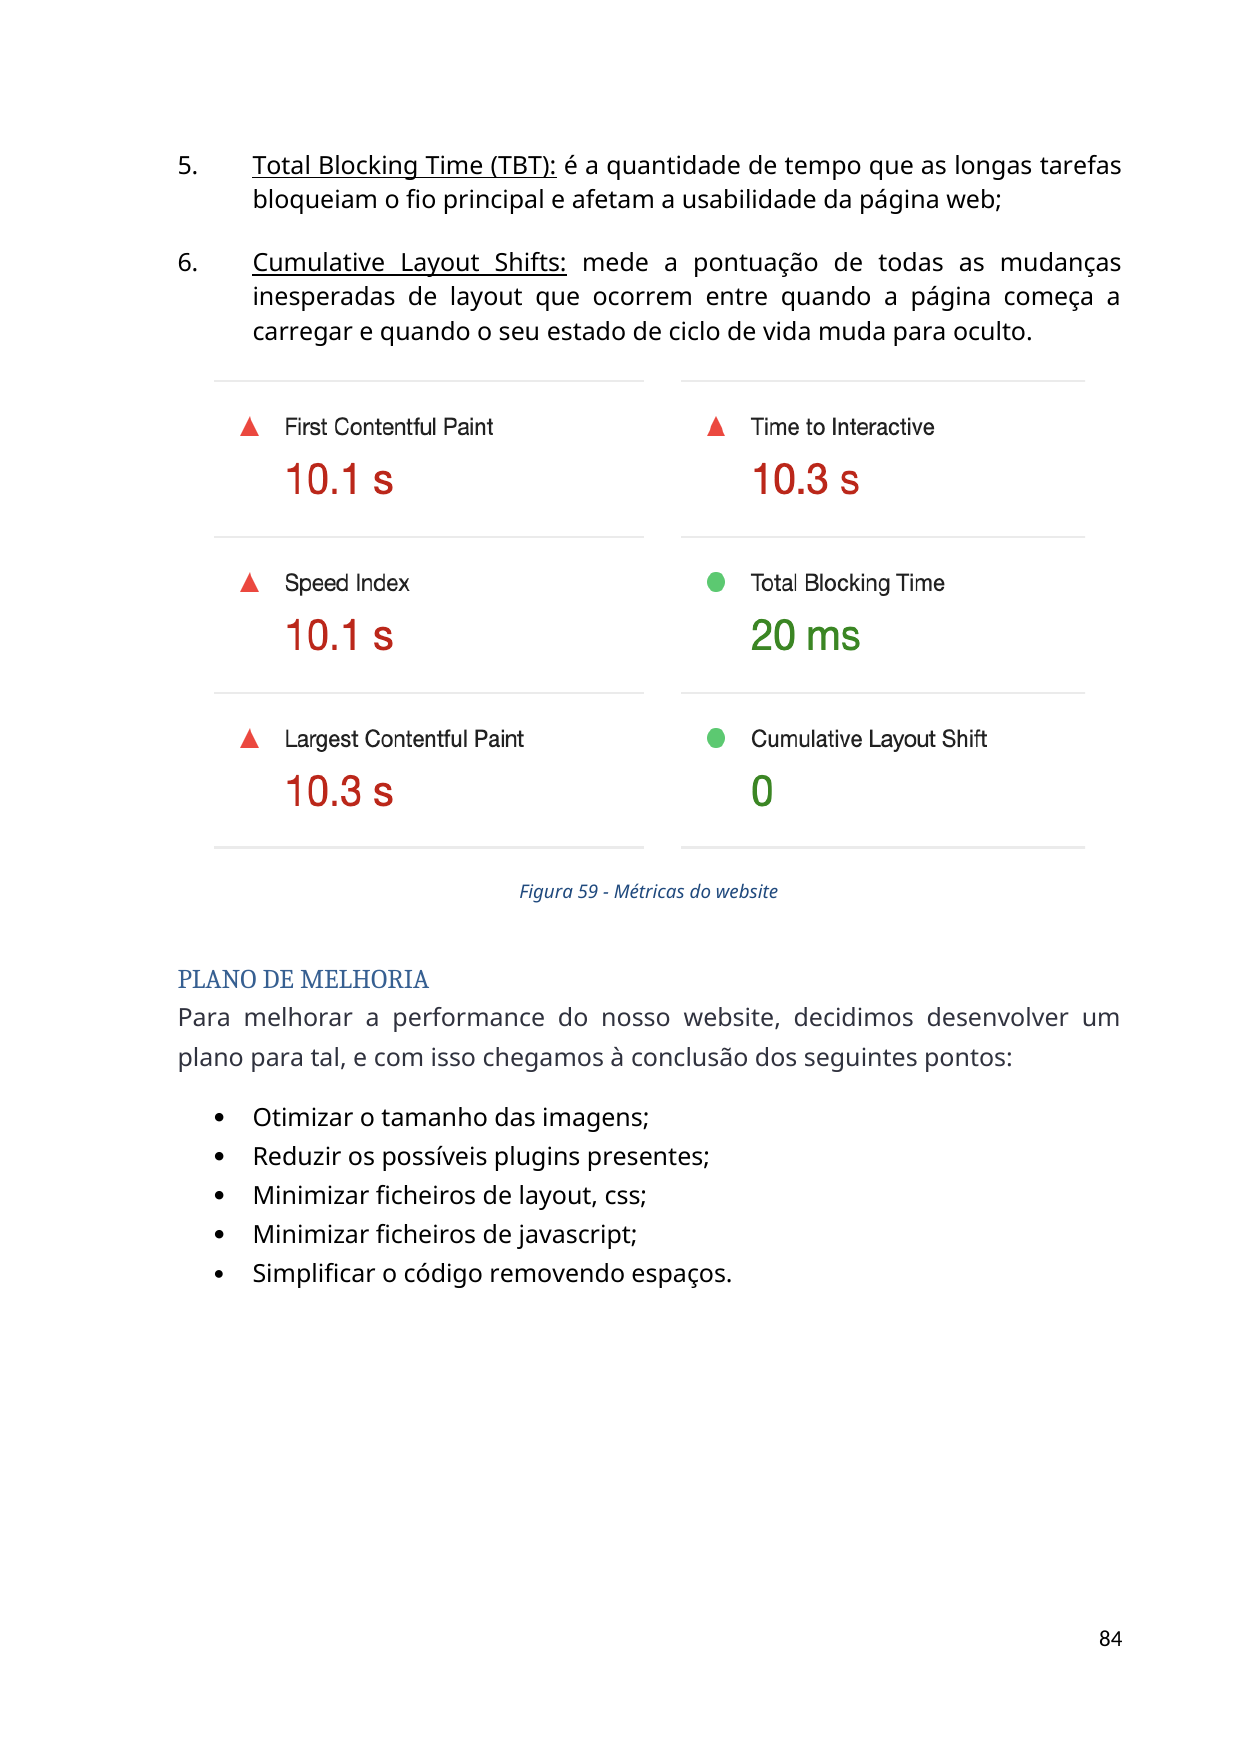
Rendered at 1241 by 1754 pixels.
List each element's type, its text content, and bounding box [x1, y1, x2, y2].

list Minimizar ficheiros de layout, css; [215, 1177, 1122, 1212]
list Reduzir os possíveis plugins presentes; [215, 1138, 1122, 1172]
text Figura 59 - Métricas do website [177, 878, 1122, 903]
subtitle PLANO DE MELHORIA [177, 964, 1122, 995]
list Cumulative Layout Shifts: mede a pontuação de todas as mudanças inesperadas de layout que ocorrem entre quando a página começa a carregar e quando o seu estado de ciclo de vida muda para oculto. [177, 245, 1122, 347]
list Otimizar o tamanho das imagens; [215, 1099, 1122, 1133]
text Para melhorar a performance do nosso website, decidimos desenvolver um plano para tal, e com isso chegamos à conclusão dos seguintes pontos: [177, 1000, 1122, 1073]
picture [214, 376, 1086, 849]
list Minimizar ficheiros de javascript; [215, 1217, 1122, 1251]
list Total Blocking Time (TBT): é a quantidade de tempo que as longas tarefas bloqueiam o fio principal e afetam a usabilidade da página web; [177, 148, 1122, 216]
list Simplificar o código removendo espaços. [215, 1256, 1122, 1290]
